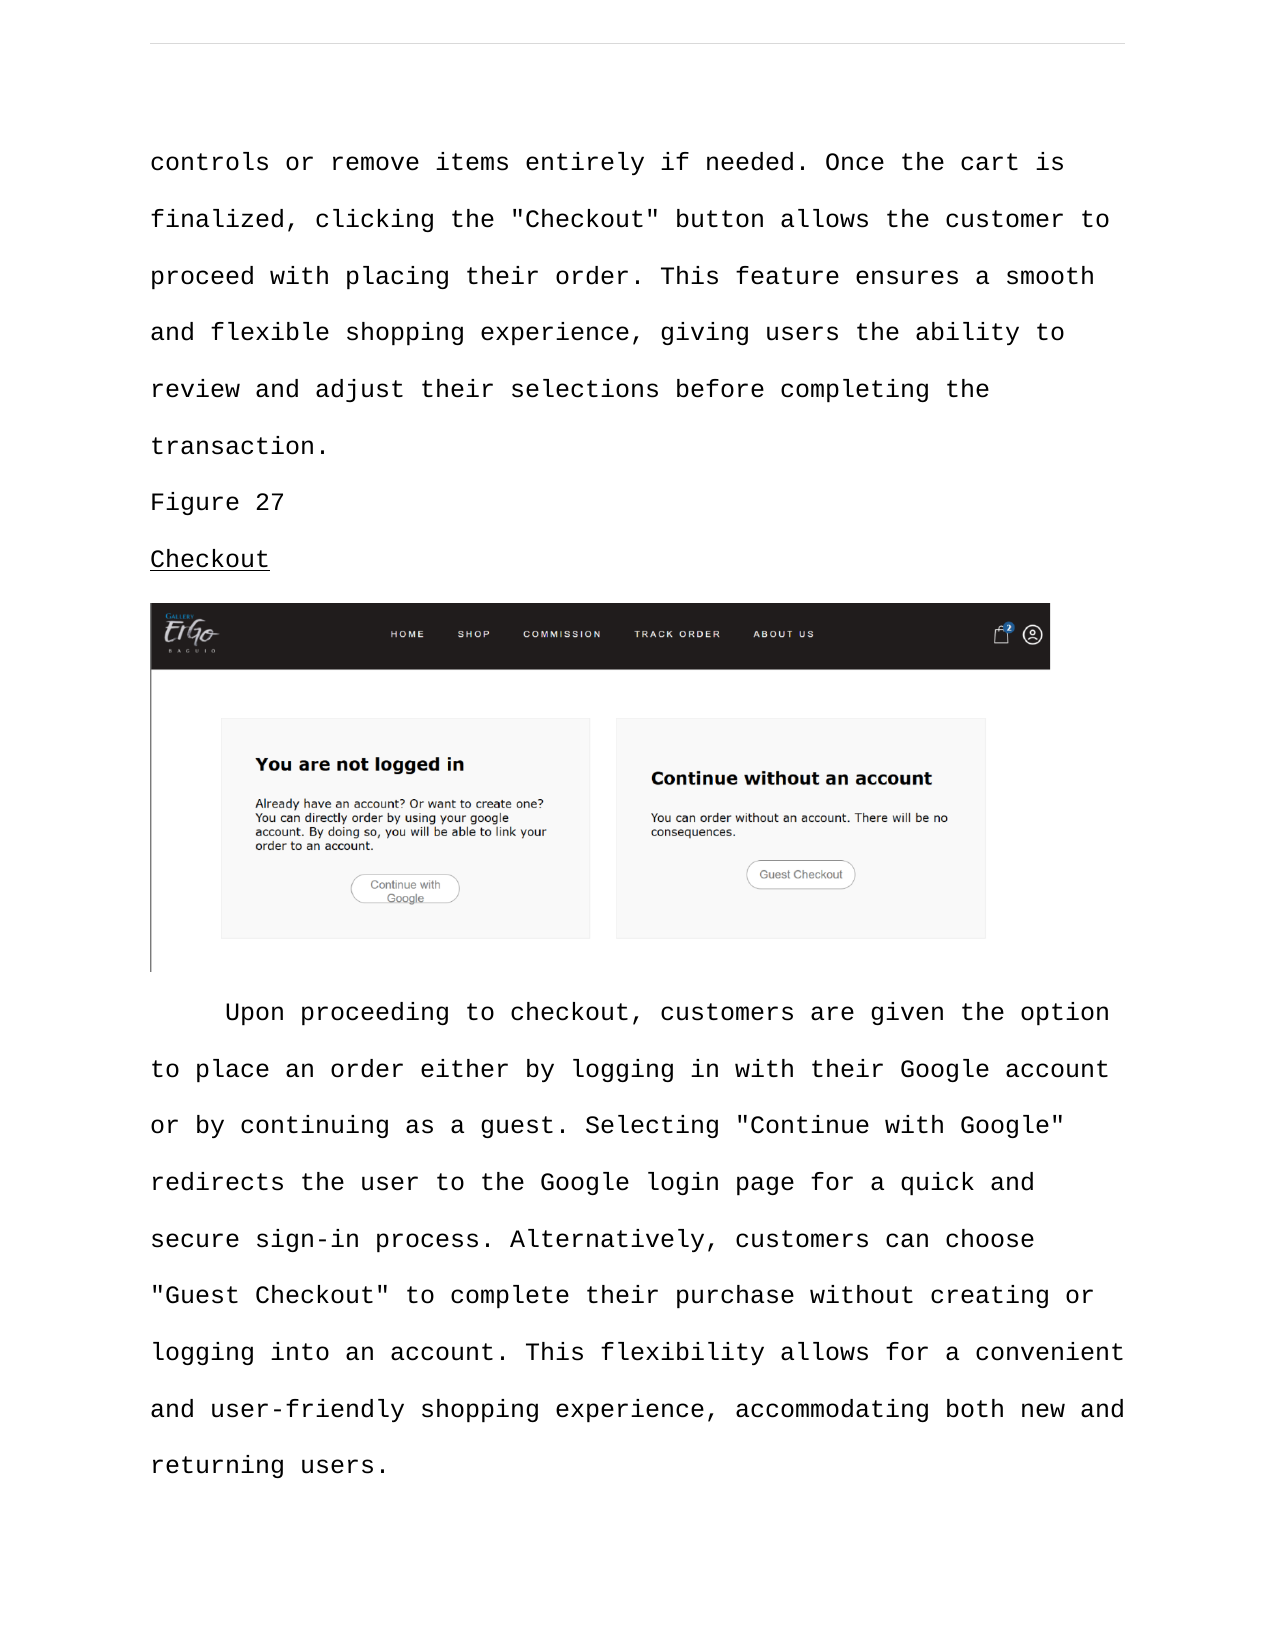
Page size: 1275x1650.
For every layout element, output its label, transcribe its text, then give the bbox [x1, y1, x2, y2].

picture [150, 603, 1050, 972]
text Figure 27 [150, 490, 1125, 518]
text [150, 150, 1125, 462]
text Checkout [150, 547, 1125, 575]
